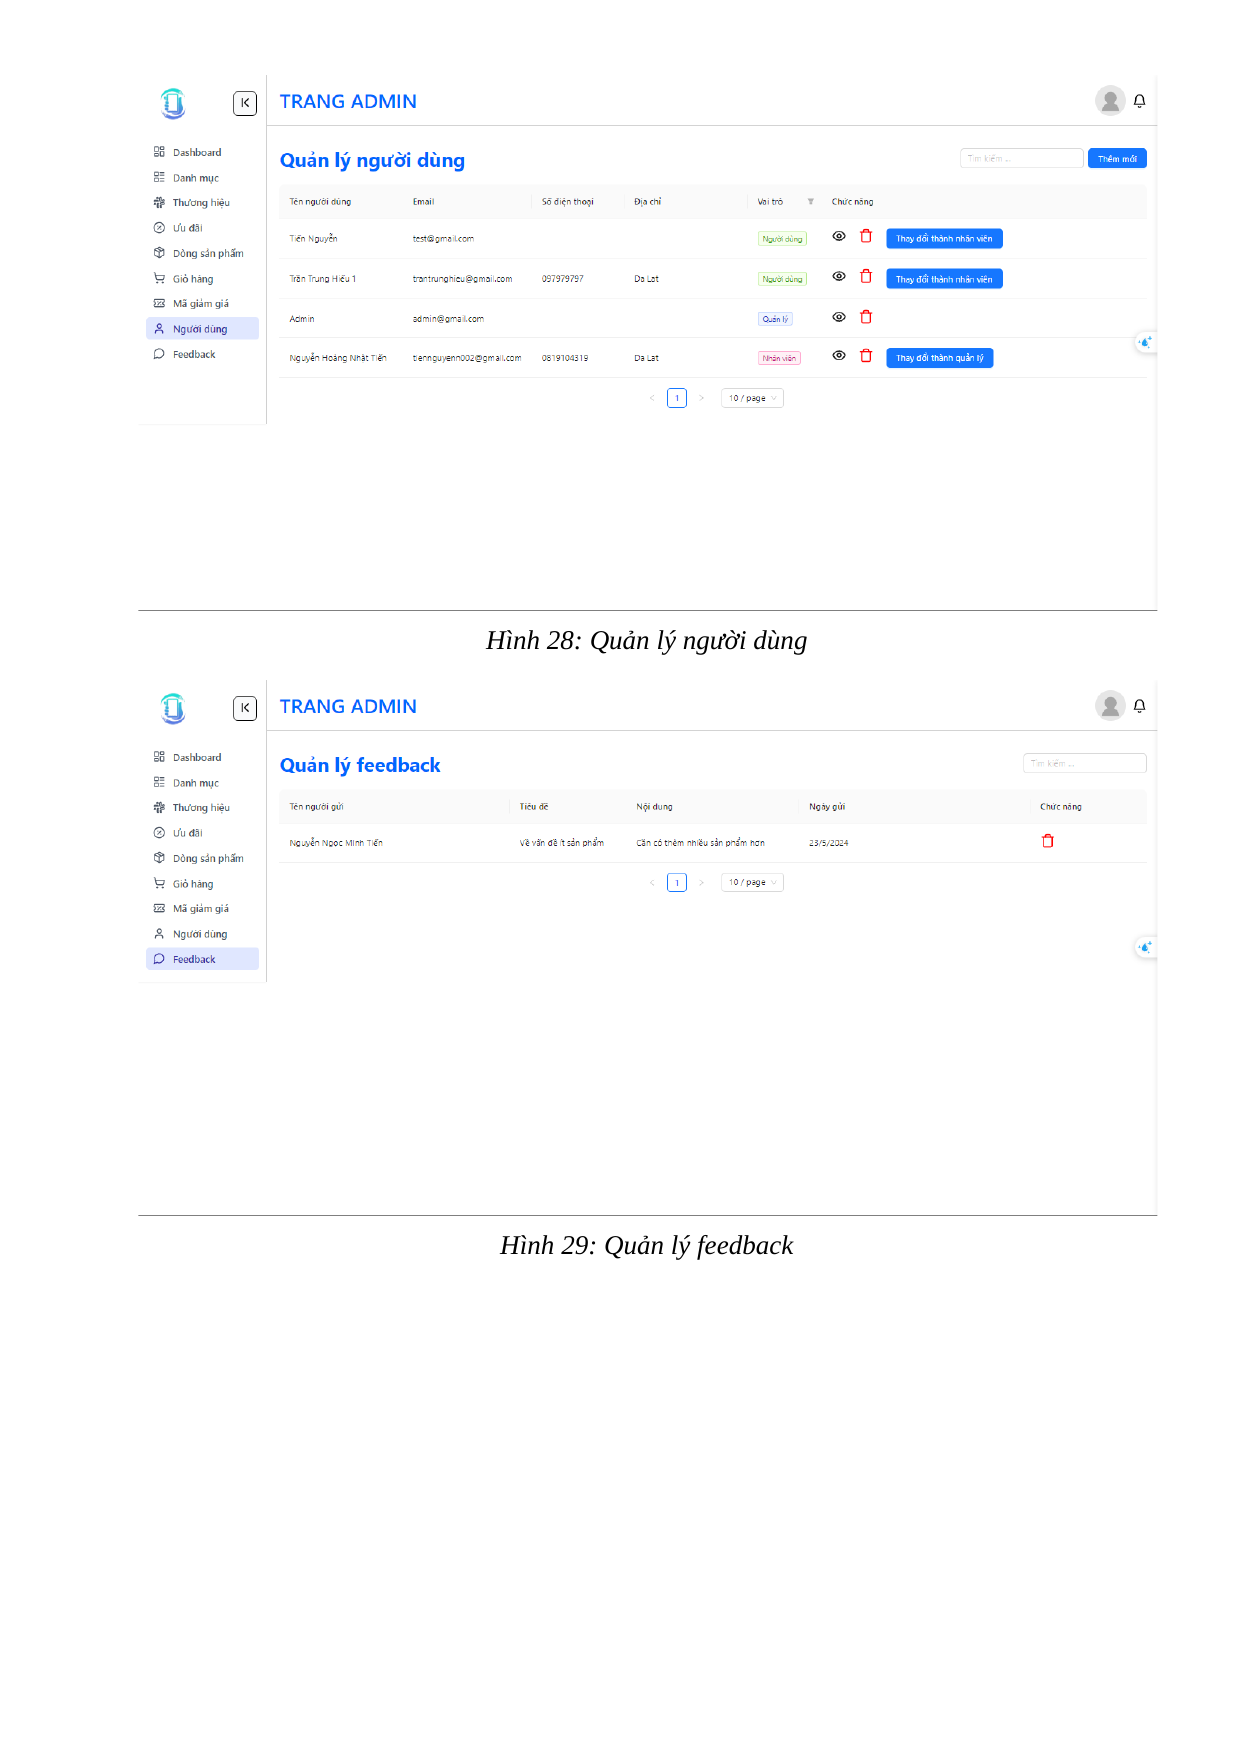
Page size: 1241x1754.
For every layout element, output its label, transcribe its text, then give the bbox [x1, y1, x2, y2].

picture [138, 75, 1158, 611]
picture [138, 680, 1158, 1216]
text Hình 29: Quản lý feedback [138, 1229, 1157, 1260]
text Hình 28: Quản lý người dùng [138, 624, 1157, 655]
